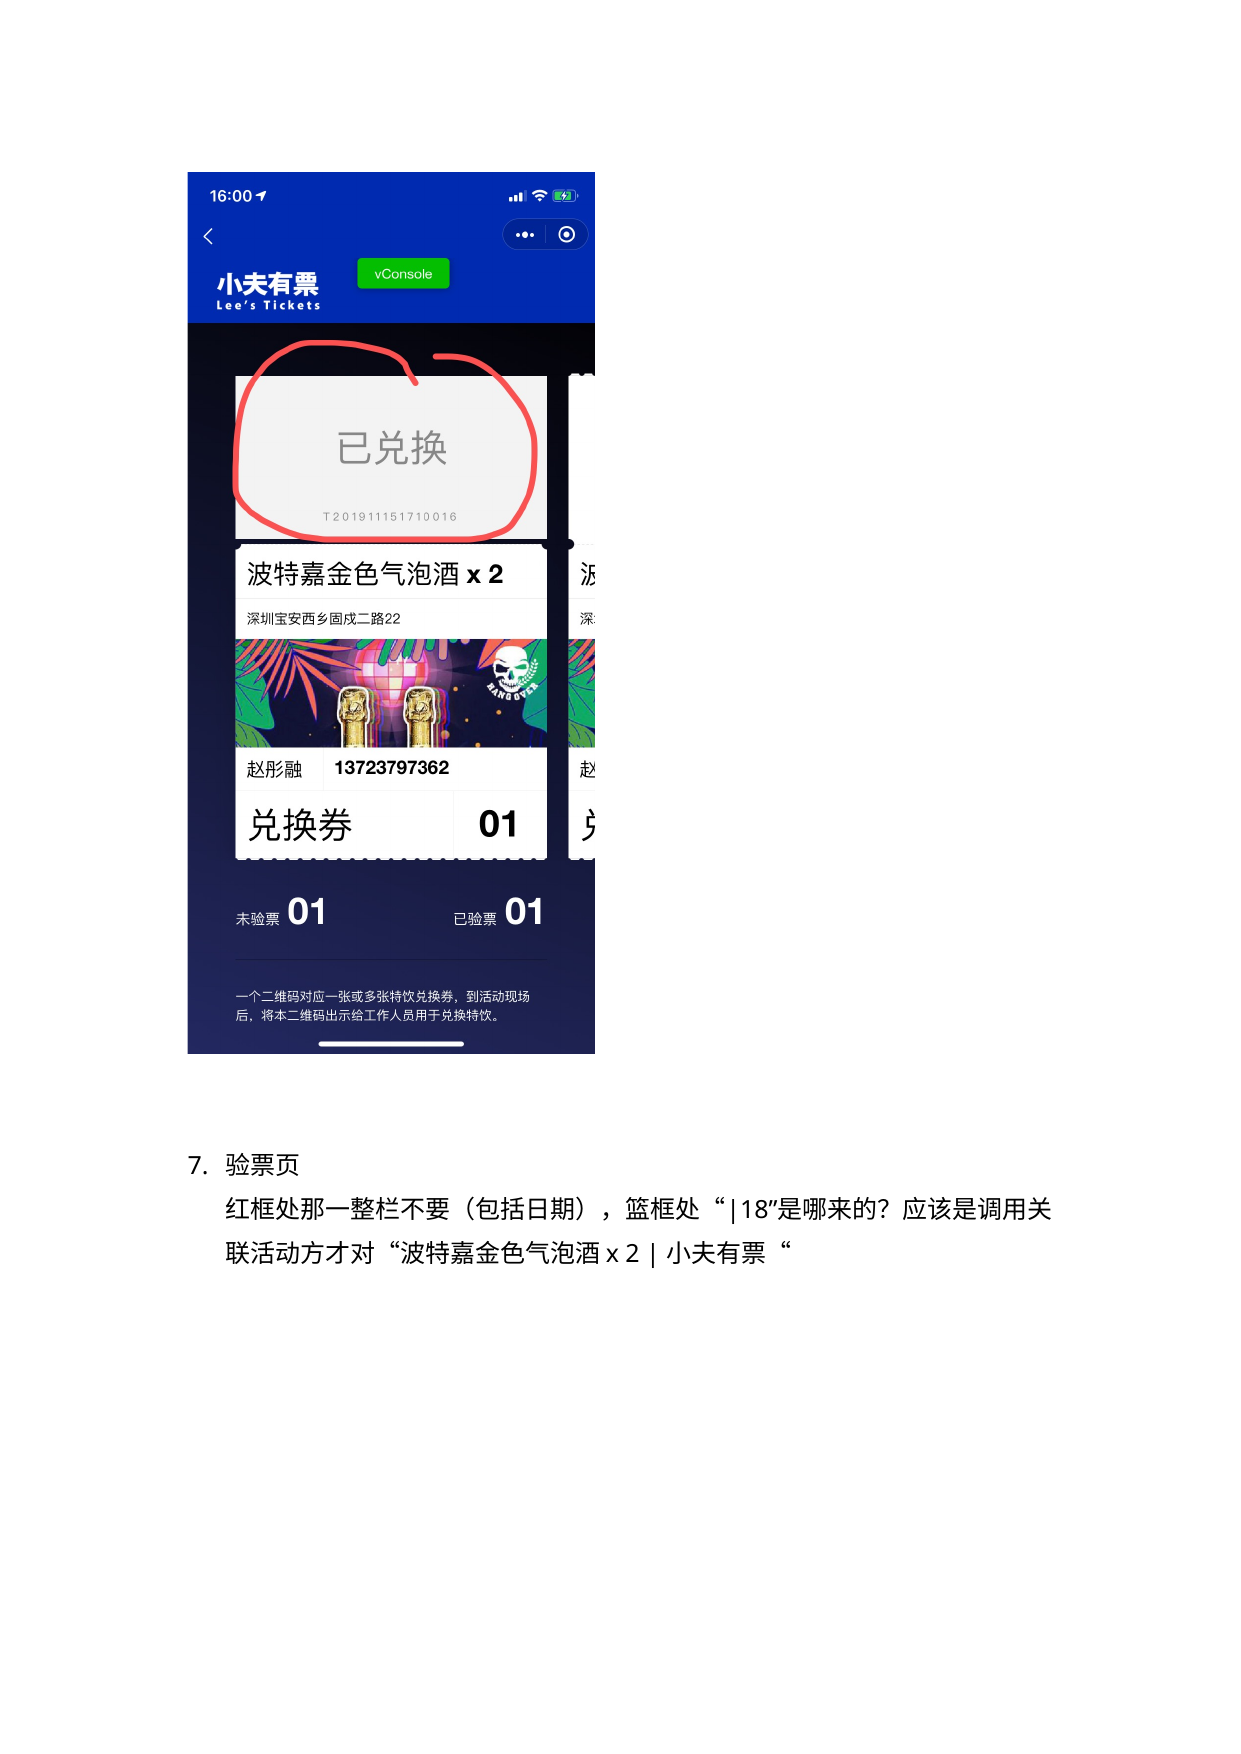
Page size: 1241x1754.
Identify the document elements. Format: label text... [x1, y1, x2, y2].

list 验票页 [187, 1141, 1053, 1185]
picture [187, 172, 595, 1054]
list 红框处那一整栏不要（包括日期），篮框处“|18”是哪来的？应该是调用关联活动方才对“波特嘉金色气泡酒 x 2 | 小夫有票“ [225, 1185, 1053, 1273]
